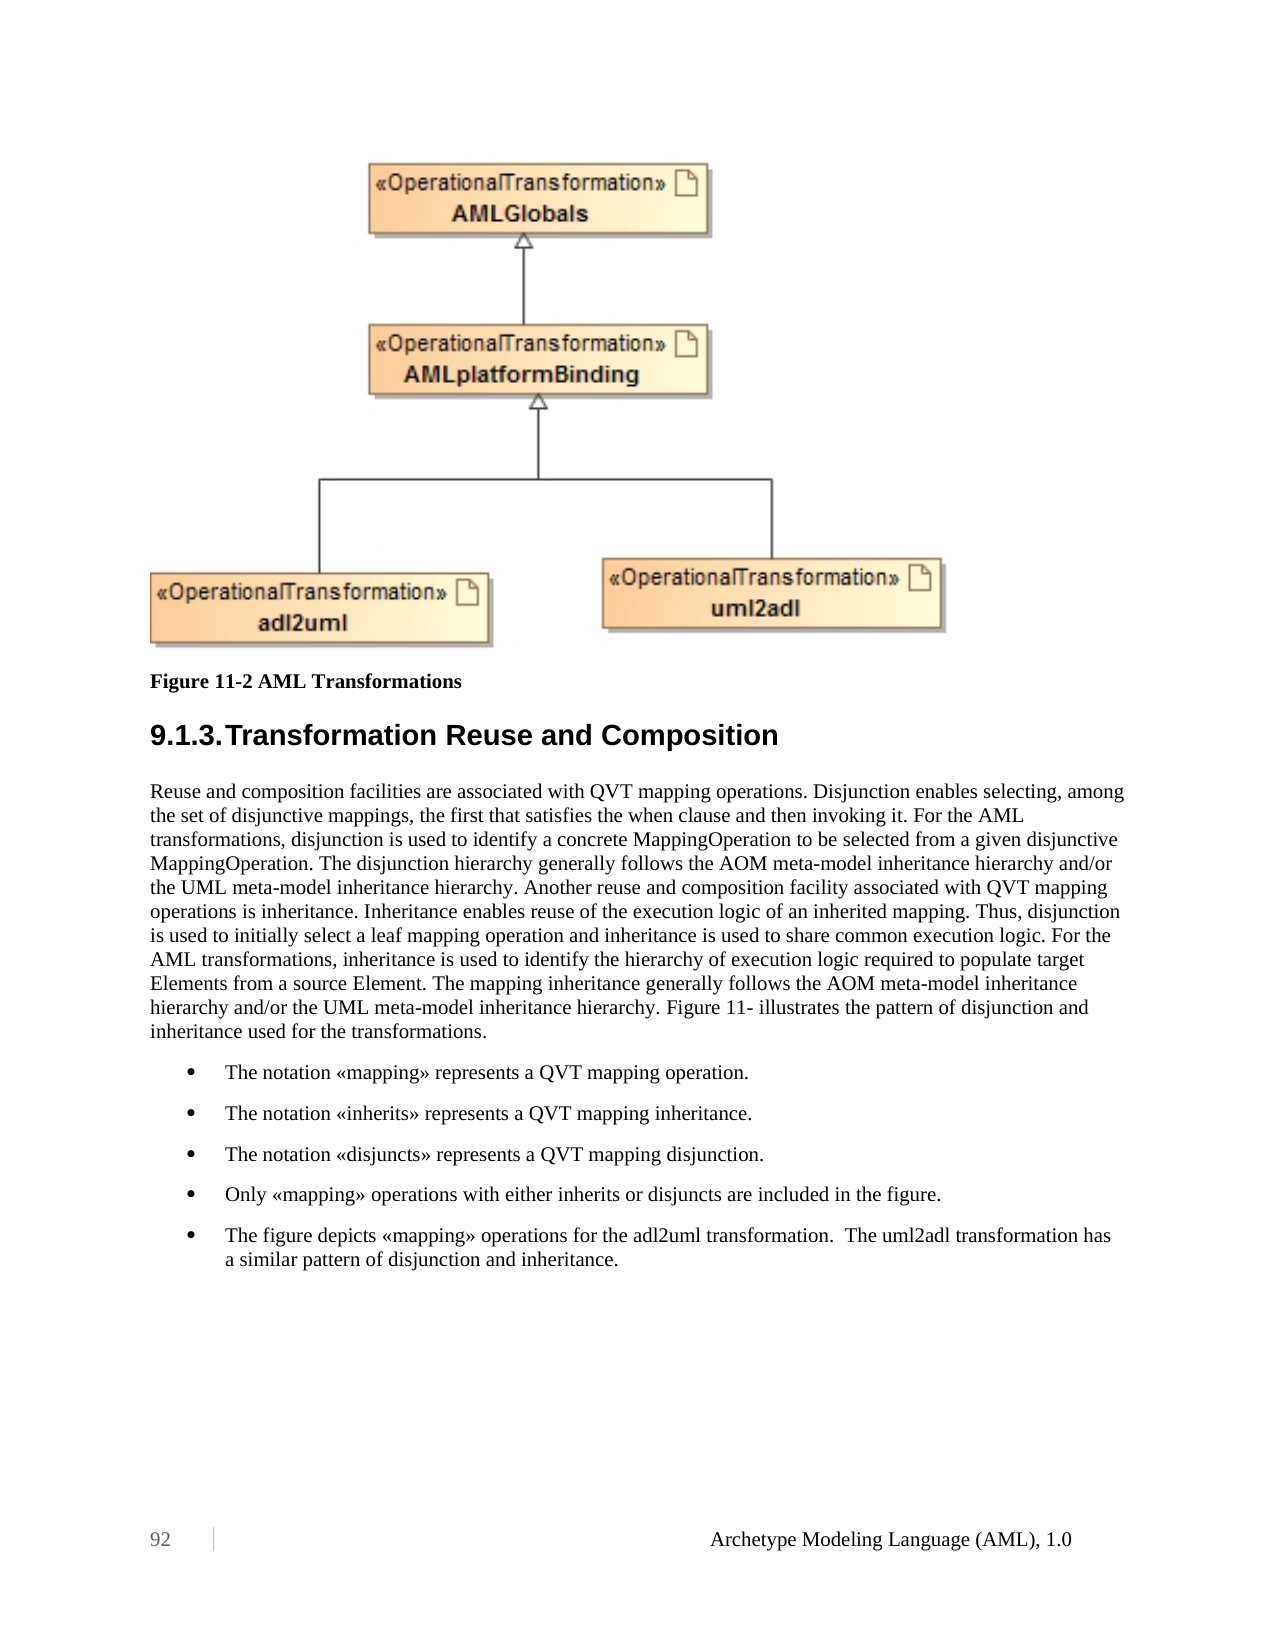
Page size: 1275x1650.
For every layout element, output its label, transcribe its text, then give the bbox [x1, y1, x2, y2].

list Only «mapping» operations with either inherits or disjuncts are included in the figure. [187, 1182, 1125, 1206]
list The notation «inherits» represents a QVT mapping inheritance. [187, 1101, 1125, 1125]
list The notation «mapping» represents a QVT mapping operation. [187, 1060, 1125, 1084]
list The notation «disjuncts» represents a QVT mapping disjunction. [187, 1142, 1125, 1166]
text Figure - AML Transformations [150, 669, 1125, 693]
picture [150, 150, 982, 669]
subtitle Transformation Reuse and Composition [150, 718, 1125, 752]
list The figure depicts «mapping» operations for the adl2uml transformation. The uml2adl transformation has a similar pattern of disjunction and inheritance. [187, 1223, 1125, 1271]
text Reuse and composition facilities are associated with QVT mapping operations. Disjunction enables selecting, among the set of disjunctive mappings, the first that satisfies the when clause and then invoking it. For the AML transformations, disjunction is used to identify a concrete MappingOperation to be selected from a given disjunctive MappingOperation. The disjunction hierarchy generally follows the AOM meta-model inheritance hierarchy and/or the UML meta-model inheritance hierarchy. Another reuse and composition facility associated with QVT mapping operations is inheritance. Inheritance enables reuse of the execution logic of an inherited mapping. Thus, disjunction is used to initially select a leaf mapping operation and inheritance is used to share common execution logic. For the AML transformations, inheritance is used to identify the hierarchy of execution logic required to populate target Elements from a source Element. The mapping inheritance generally follows the AOM meta-model inheritance hierarchy and/or the UML meta-model inheritance hierarchy. Figure 11-3 illustrates the pattern of disjunction and inheritance used for the transformations. [150, 779, 1125, 1043]
